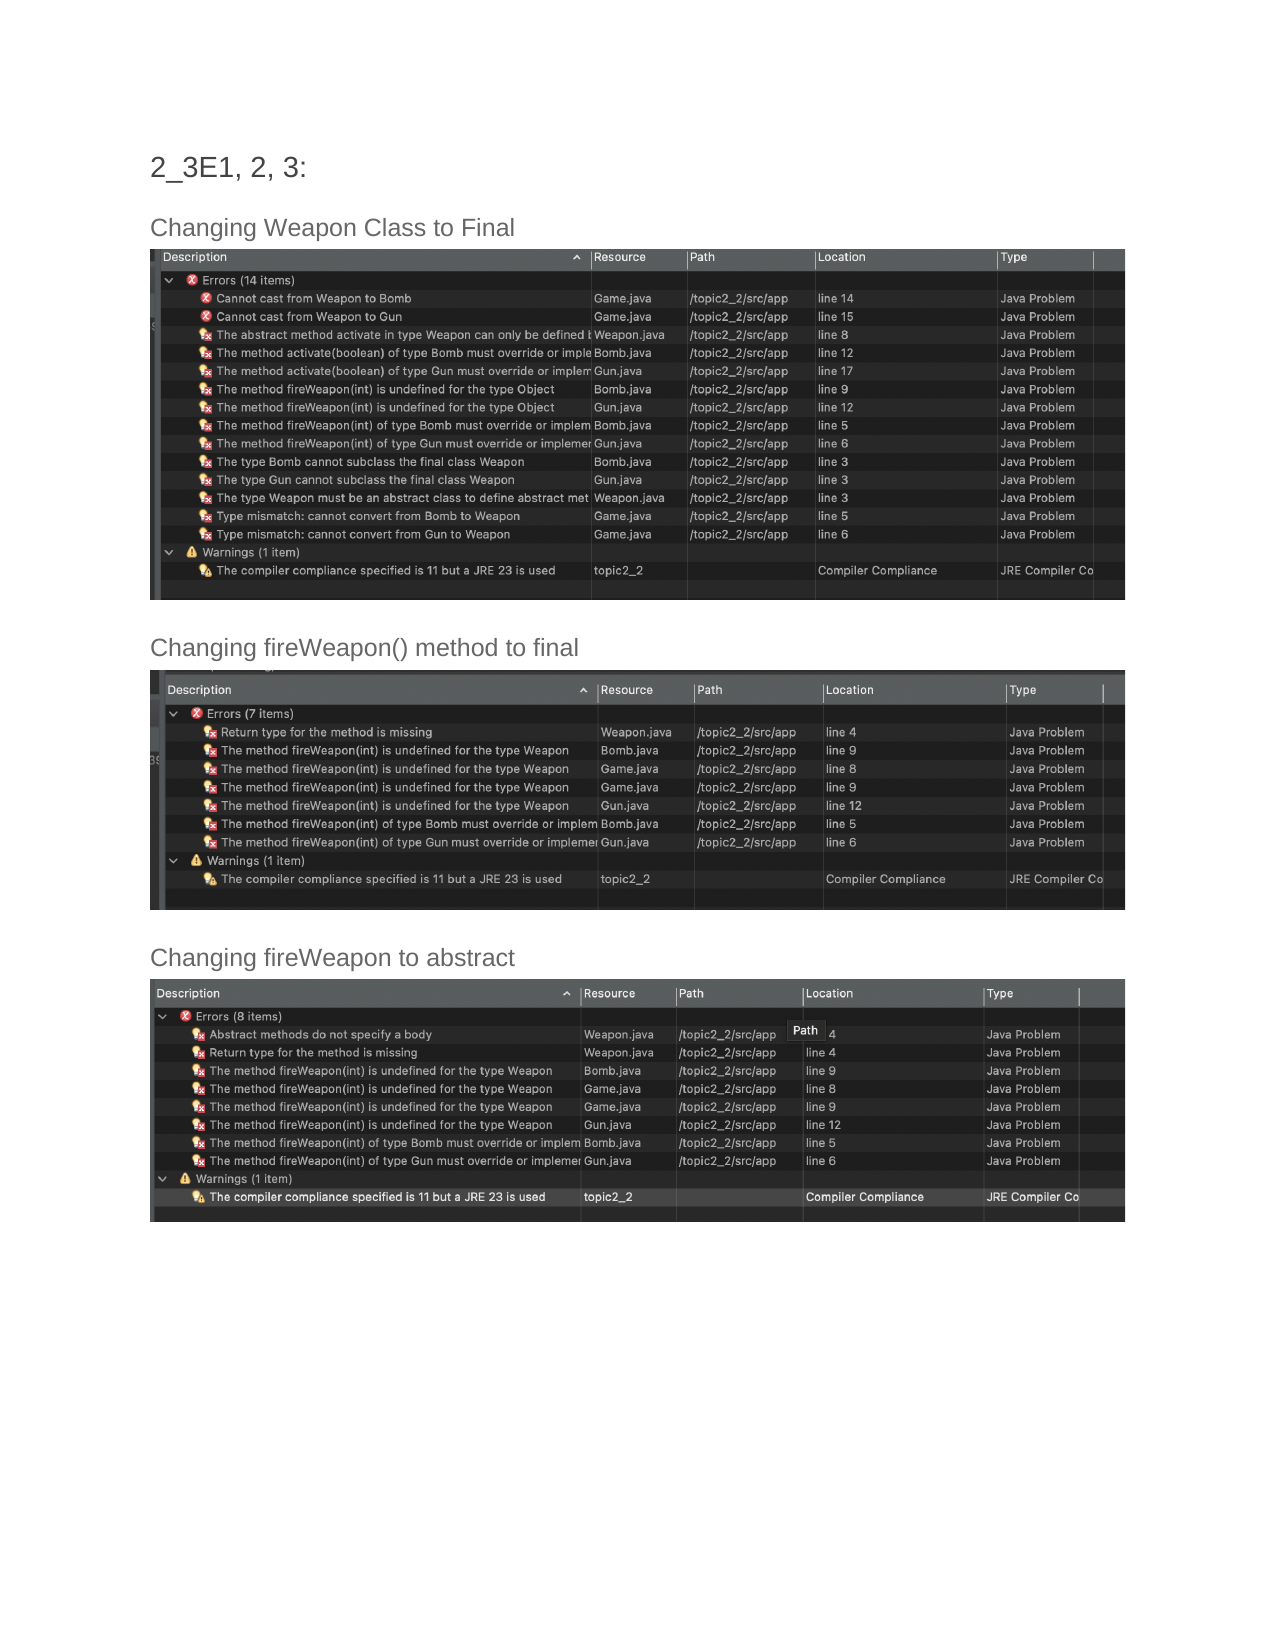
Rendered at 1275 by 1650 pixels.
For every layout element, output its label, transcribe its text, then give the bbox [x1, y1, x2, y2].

picture [150, 249, 1125, 600]
subtitle 2_3E1, 2, 3: [150, 150, 1125, 183]
subtitle Changing fireWeapon() method to final [150, 633, 1125, 662]
subtitle Changing Weapon Class to Final [150, 213, 1125, 241]
picture [150, 670, 1125, 910]
subtitle Changing fireWeapon to abstract [150, 942, 1125, 971]
picture [150, 979, 1125, 1222]
